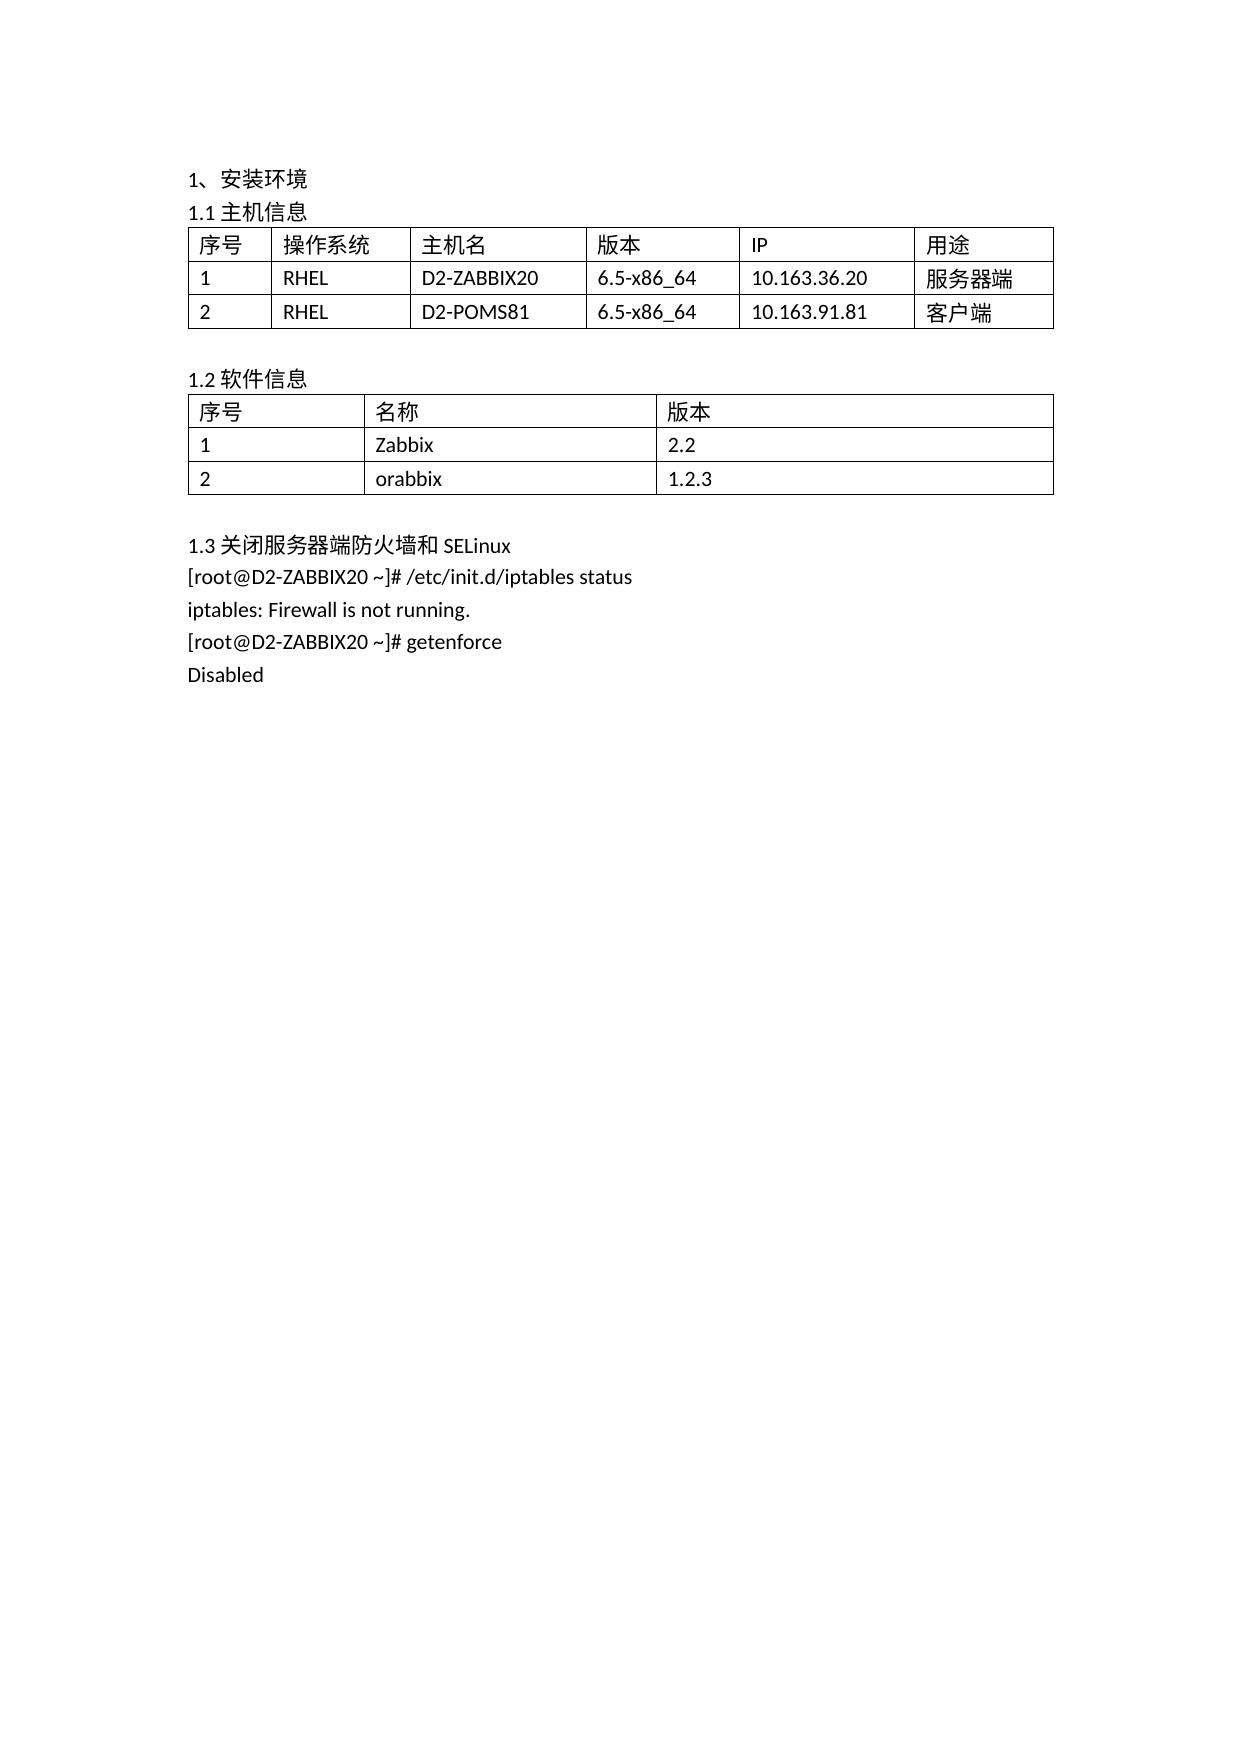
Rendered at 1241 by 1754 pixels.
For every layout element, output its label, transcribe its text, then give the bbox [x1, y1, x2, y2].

table_header 操作系统 [272, 228, 410, 261]
table_header 版本 [657, 395, 1053, 427]
table_cell 2.2 [657, 428, 1053, 461]
table_header 主机名 [411, 228, 586, 261]
table_cell 6.5-x86_64 [587, 295, 739, 328]
text 1.2 软件信息 [187, 361, 1053, 394]
table_cell 1 [189, 262, 271, 294]
text [root@D2-ZABBIX20 ~]# getenforce [187, 625, 1053, 658]
table_cell 10.163.36.20 [740, 262, 914, 294]
table_cell Zabbix [365, 428, 656, 461]
table_header 序号 [189, 228, 271, 261]
table_cell 2 [189, 462, 364, 494]
table_header 序号 [189, 395, 364, 427]
text 1、安装环境 [187, 162, 1053, 194]
table_header 名称 [365, 395, 656, 427]
table_header IP [740, 228, 914, 261]
table_cell RHEL [272, 262, 410, 294]
text 1.1 主机信息 [187, 194, 1053, 227]
table_cell 6.5-x86_64 [587, 262, 739, 294]
text Disabled [187, 658, 1053, 690]
table_cell 1 [189, 428, 364, 461]
table_cell 客户端 [915, 295, 1053, 328]
table_cell RHEL [272, 295, 410, 328]
table_cell orabbix [365, 462, 656, 494]
table_cell D2-POMS81 [411, 295, 586, 328]
table_cell D2-ZABBIX20 [411, 262, 586, 294]
text iptables: Firewall is not running. [187, 593, 1053, 625]
table_cell 10.163.91.81 [740, 295, 914, 328]
table_header 用途 [915, 228, 1053, 261]
table_header 版本 [587, 228, 739, 261]
text 1.3 关闭服务器端防火墙和SELinux [187, 528, 1053, 560]
table_cell 1.2.3 [657, 462, 1053, 494]
table_cell 服务器端 [915, 262, 1053, 294]
table_cell 2 [189, 295, 271, 328]
text [root@D2-ZABBIX20 ~]# /etc/init.d/iptables status [187, 560, 1053, 593]
